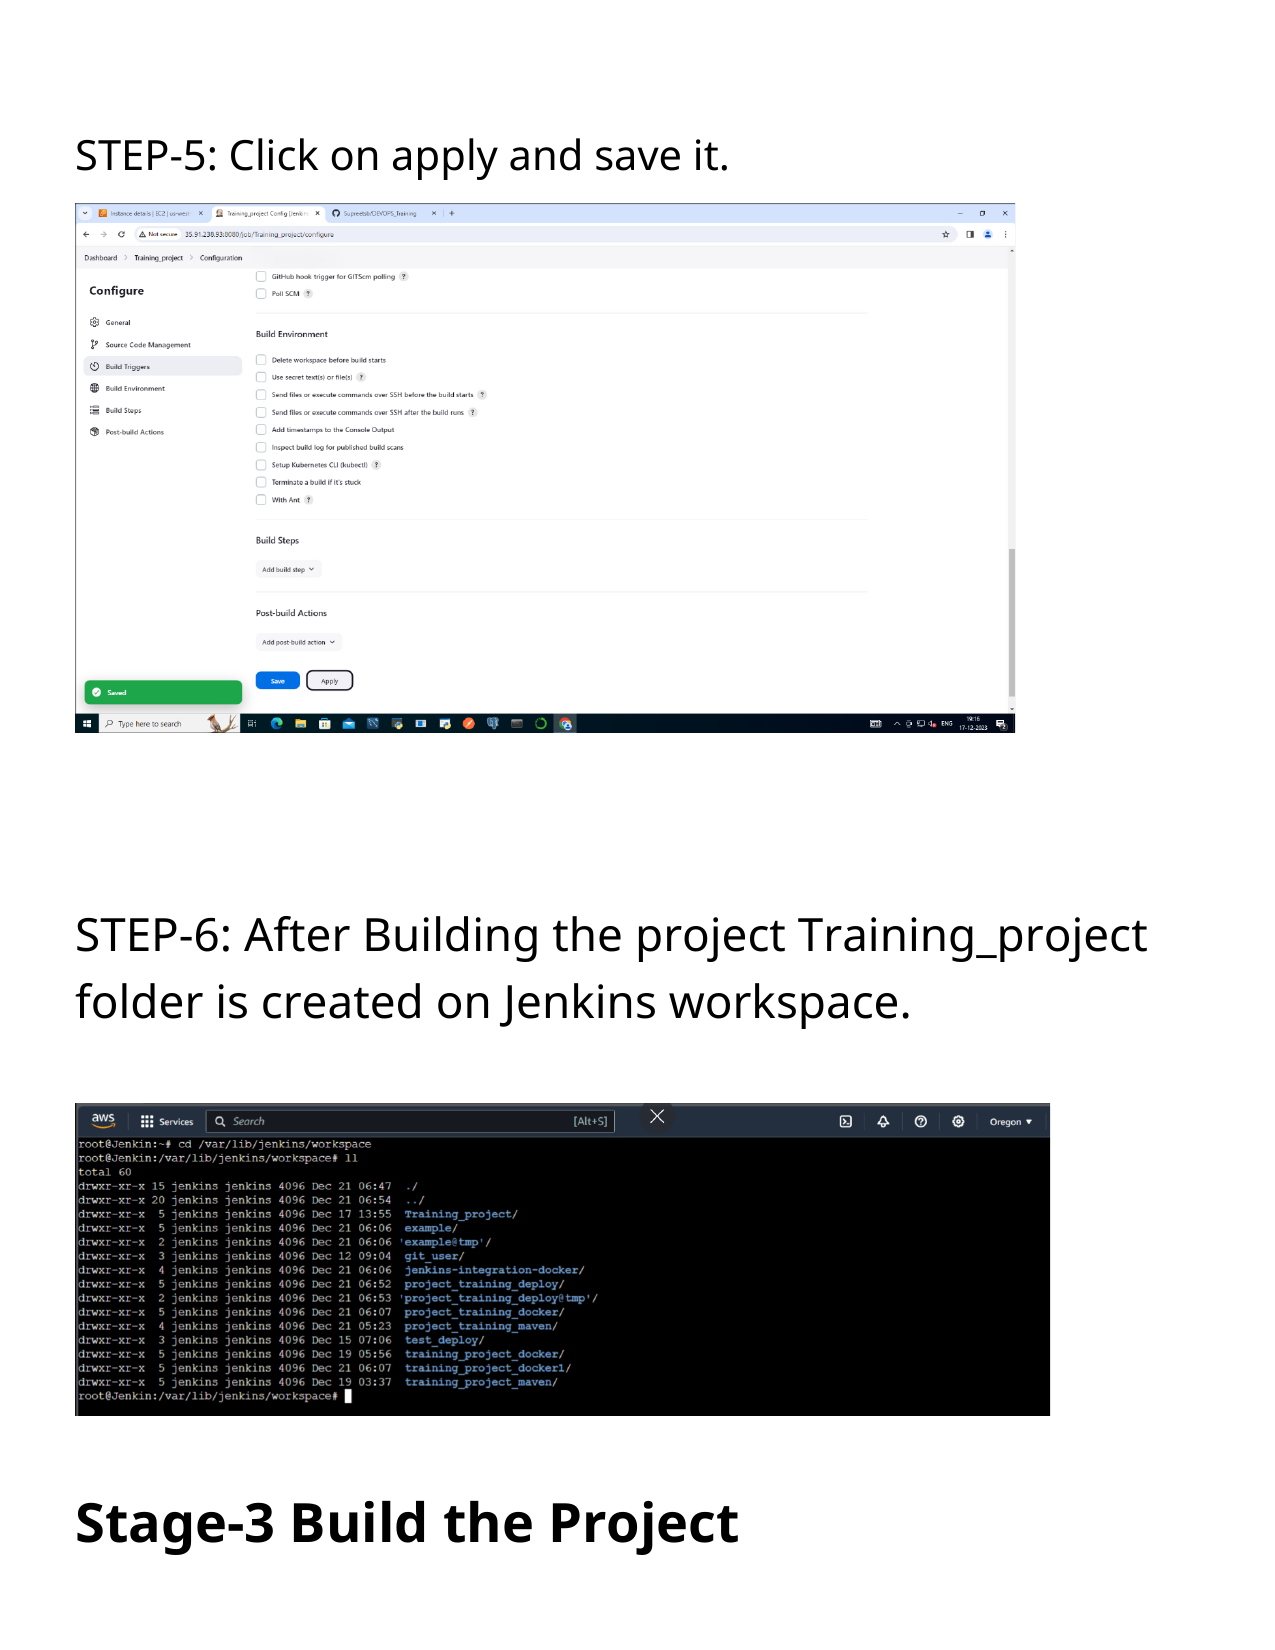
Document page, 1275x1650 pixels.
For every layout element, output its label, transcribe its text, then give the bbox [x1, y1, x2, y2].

text STEP-5: Click on apply and save it. [75, 125, 1200, 182]
picture [75, 203, 1016, 733]
text STEP-6: After Building the project Training_project folder is created on Jenkins workspace. [75, 902, 1200, 1032]
text Stage-3 Build the Project [75, 1485, 1200, 1559]
picture [75, 1103, 1050, 1416]
